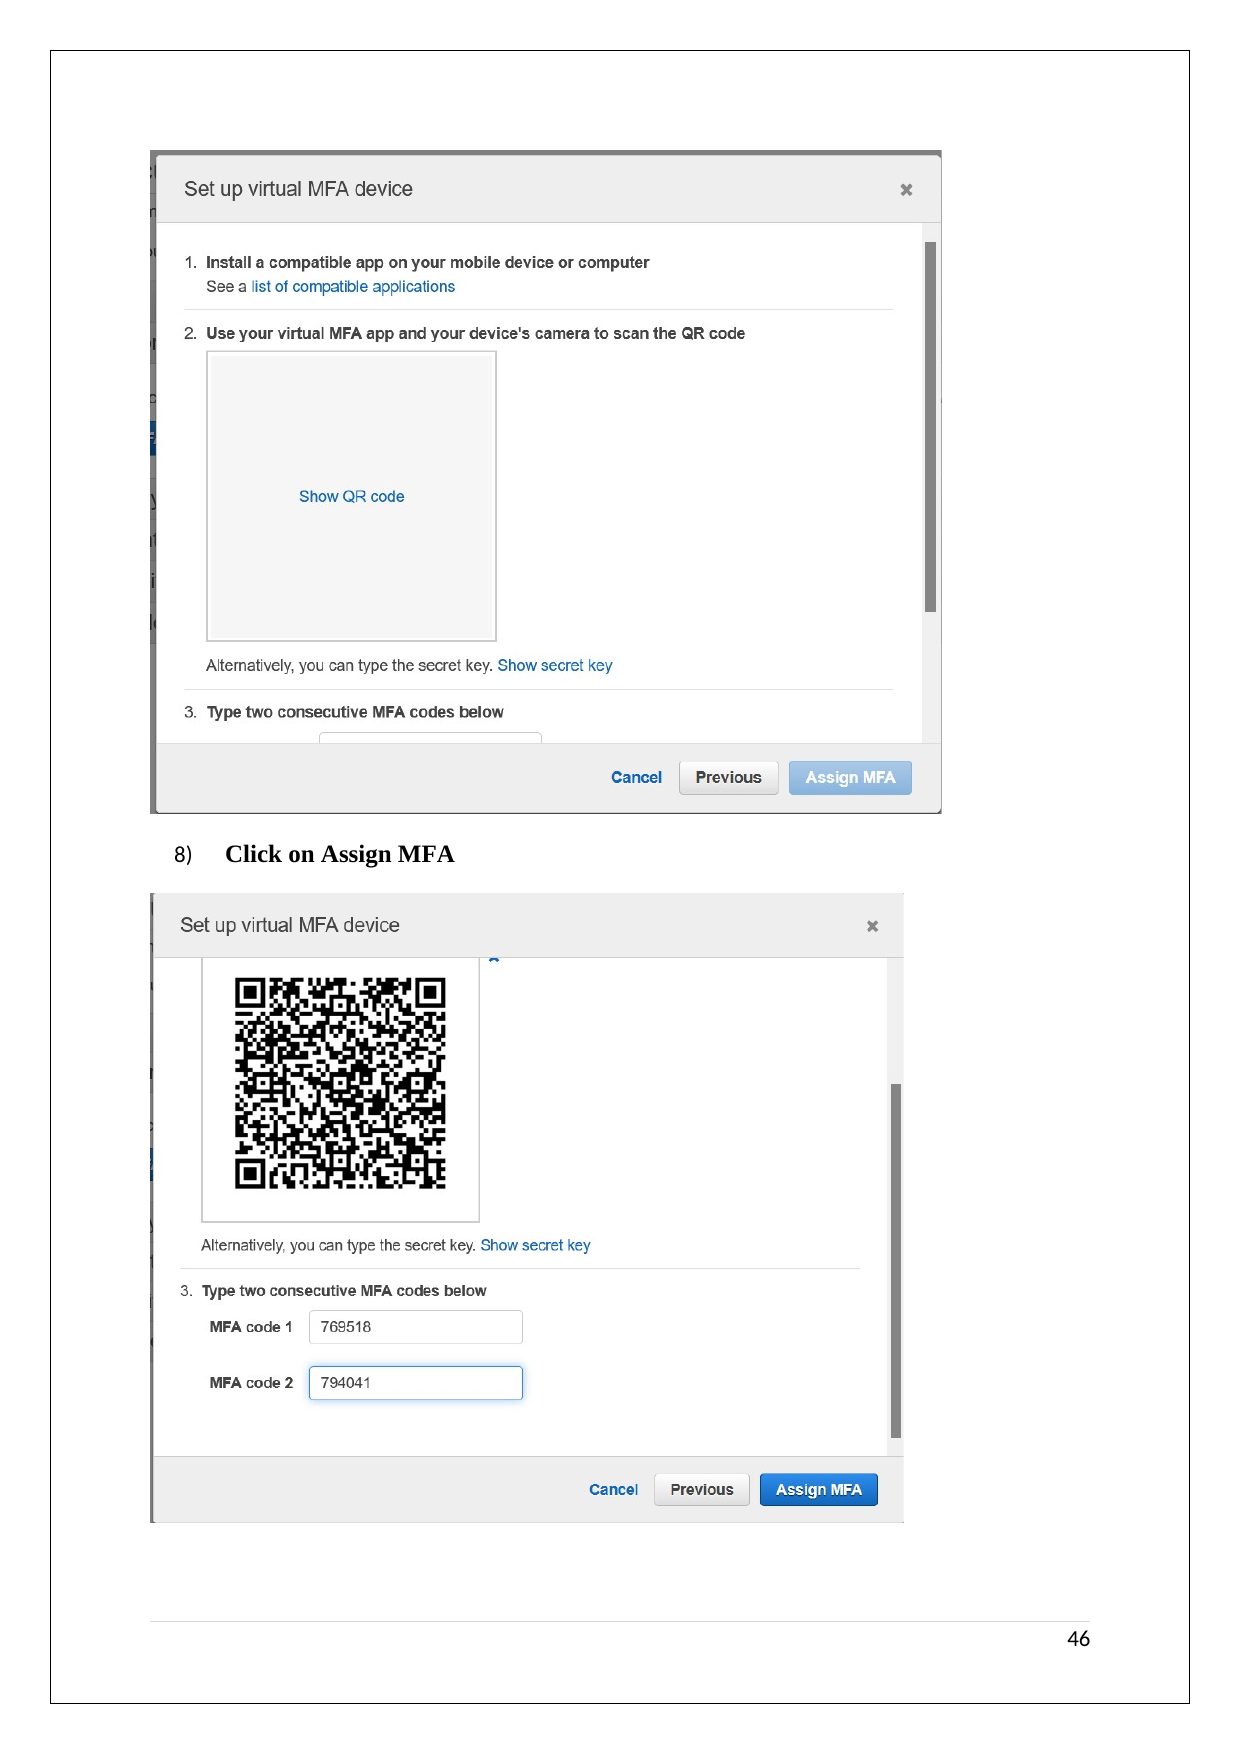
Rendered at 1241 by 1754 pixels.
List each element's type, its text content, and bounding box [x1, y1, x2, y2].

picture [150, 150, 942, 814]
picture [150, 893, 904, 1523]
list Click on Assign MFA [174, 839, 1090, 868]
